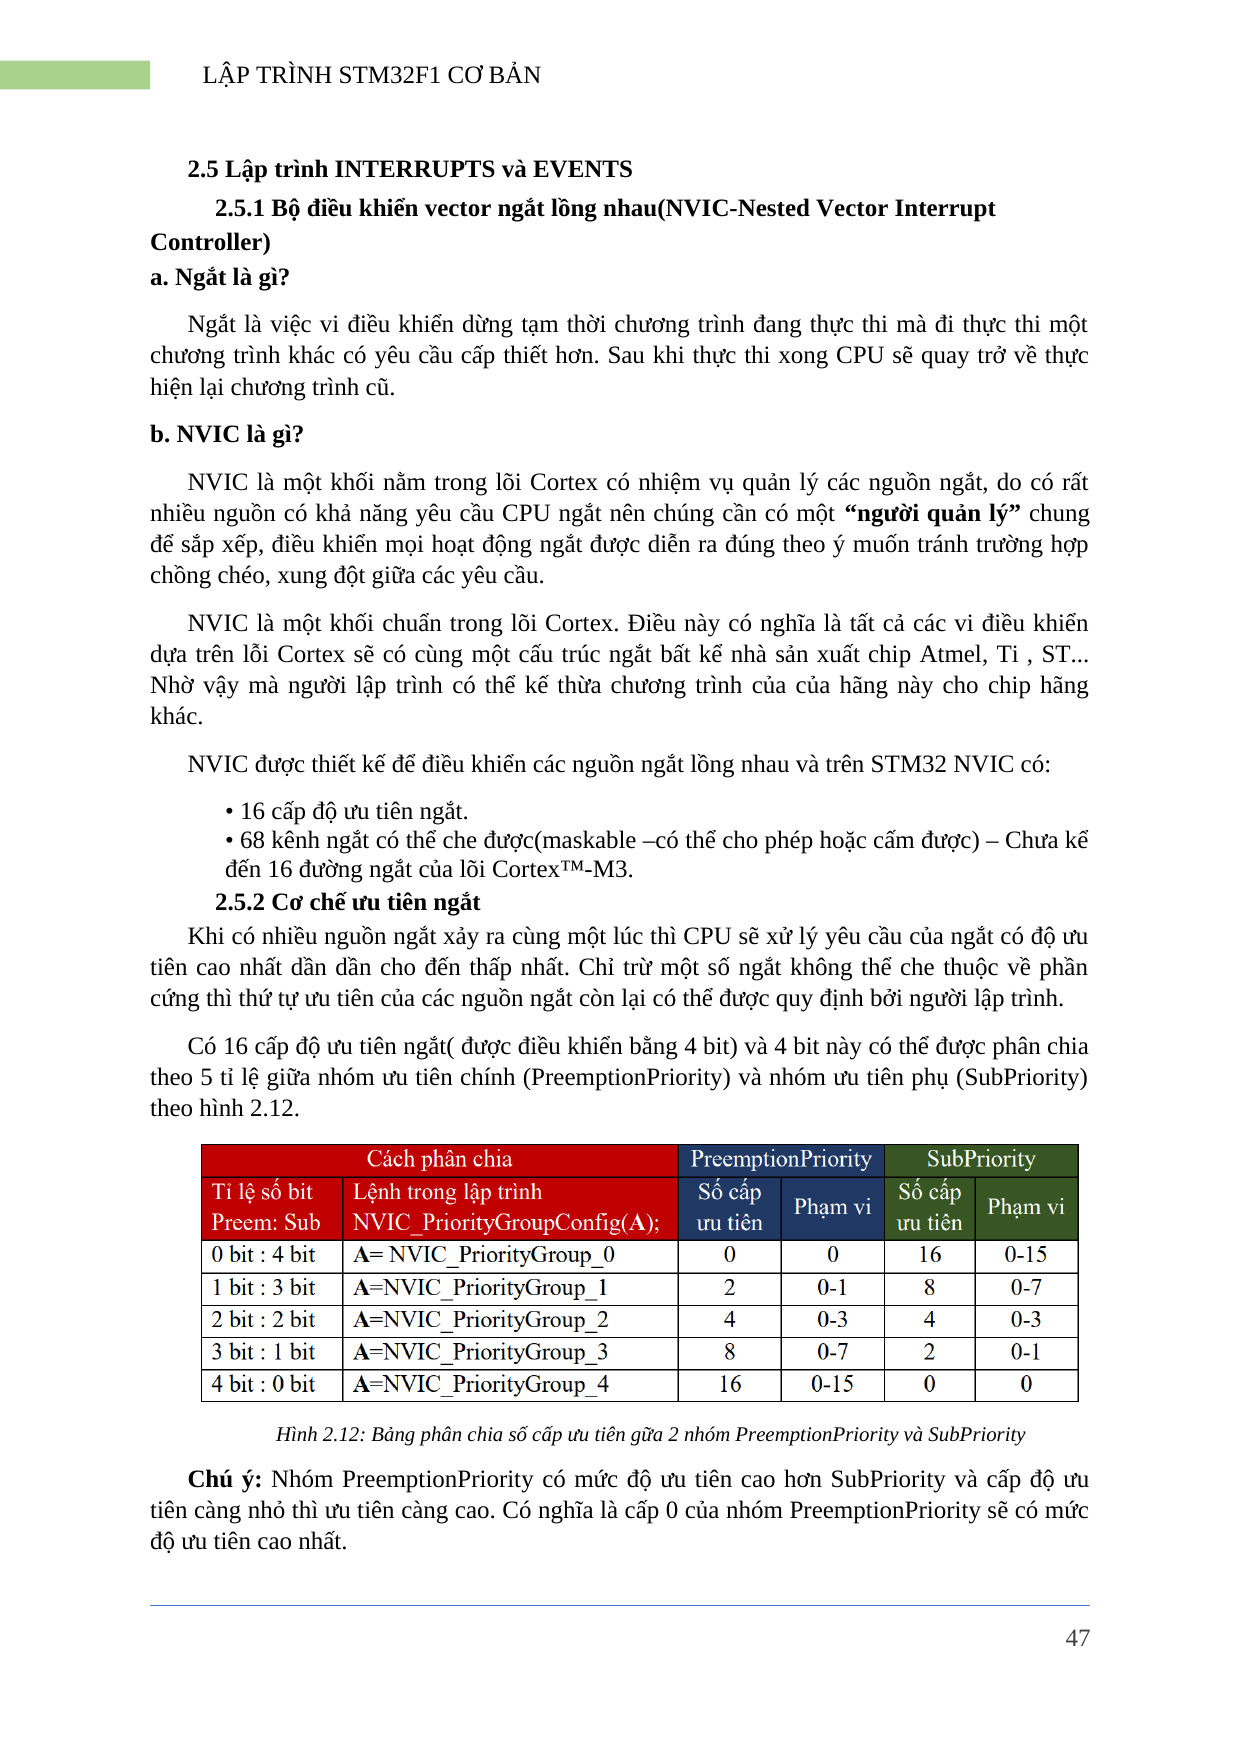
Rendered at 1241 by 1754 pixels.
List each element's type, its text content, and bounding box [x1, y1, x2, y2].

text Khi có nhiều nguồn ngắt xảy ra cùng một lúc thì CPU sẽ xử lý yêu cầu của ngắt có độ ưu tiên cao nhất dần dần cho đến thấp nhất. Chỉ trừ một số ngắt không thể che thuộc về phần cứng thì thứ tự ưu tiên của các nguồn ngắt còn lại có thể được quy định bởi người lập trình. [150, 921, 1090, 1012]
text 2.5.1 Bộ điều khiển vector ngắt lồng nhau(NVIC-Nested Vector Interrupt Controller) [150, 193, 1090, 256]
list 2.5 Lập trình INTERRUPTS và EVENTS [187, 154, 1090, 183]
text Có 16 cấp độ ưu tiên ngắt( được điều khiển bằng 4 bit) và 4 bit này có thể được phân chia theo 5 tỉ lệ giữa nhóm ưu tiên chính (PreemptionPriority) và nhóm ưu tiên phụ (SubPriority) theo hình 2.12. [150, 1031, 1090, 1122]
text 2.5.2 Cơ chế ưu tiên ngắt [150, 887, 1090, 916]
text Hình 2.12: Bảng phân chia số cấp ưu tiên gữa 2 nhóm PreemptionPriority và SubPriority [187, 1422, 1090, 1446]
text NVIC là một khối chuẩn trong lõi Cortex. Điều này có nghĩa là tất cả các vi điều khiển dựa trên lỗi Cortex sẽ có cùng một cấu trúc ngắt bất kể nhà sản xuất chip Atmel, Ti , ST... Nhờ vậy mà người lập trình có thể kế thừa chương trình của của hãng này cho chip hãng khác. [150, 608, 1090, 730]
text Ngắt là việc vi điều khiển dừng tạm thời chương trình đang thực thi mà đi thực thi một chương trình khác có yêu cầu cấp thiết hơn. Sau khi thực thi xong CPU sẽ quay trở về thực hiện lại chương trình cũ. [150, 309, 1090, 400]
text NVIC được thiết kế để điều khiển các nguồn ngắt lồng nhau và trên STM32 NVIC có: [150, 749, 1090, 777]
text NVIC là một khối nằm trong lõi Cortex có nhiệm vụ quản lý các nguồn ngắt, do có rất nhiều nguồn có khả năng yêu cầu CPU ngắt nên chúng cần có một “người quản lý” chung để sắp xếp, điều khiển mọi hoạt động ngắt được diễn ra đúng theo ý muốn tránh trường hợp chồng chéo, xung đột giữa các yêu cầu. [150, 467, 1090, 589]
text b. NVIC là gì? [150, 419, 1090, 448]
text 68 kênh ngắt có thể che được(maskable –có thể cho phép hoặc cấm được) – Chưa kể đến 16 đường ngắt của lõi Cortex™-M3. [225, 825, 1090, 883]
text a. Ngắt là gì? [150, 262, 1090, 291]
text 16 cấp độ ưu tiên ngắt. [225, 796, 1090, 825]
picture [197, 1140, 1080, 1403]
text Chú ý: Nhóm PreemptionPriority có mức độ ưu tiên cao hơn SubPriority và cấp độ ưu tiên càng nhỏ thì ưu tiên càng cao. Có nghĩa là cấp 0 của nhóm PreemptionPriority sẽ có mức độ ưu tiên cao nhất. [150, 1464, 1090, 1555]
